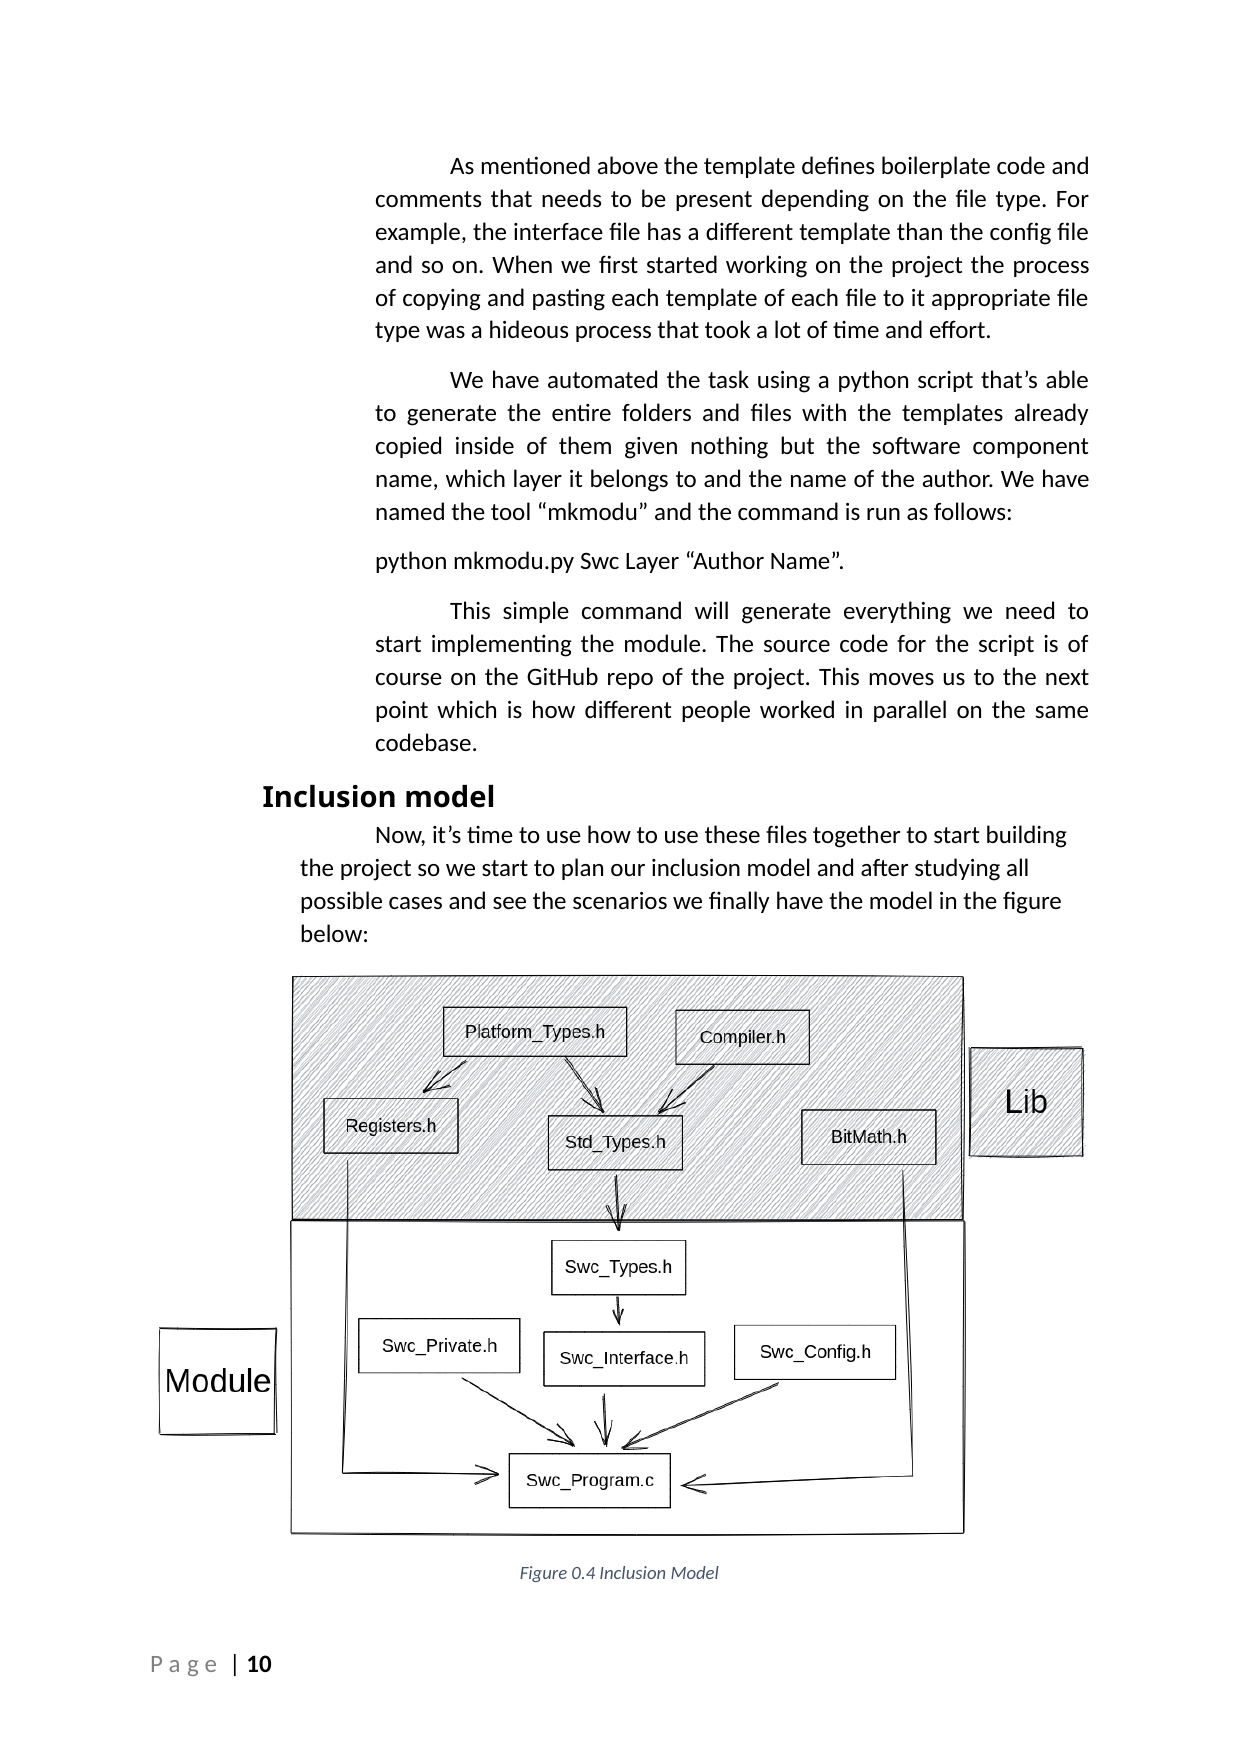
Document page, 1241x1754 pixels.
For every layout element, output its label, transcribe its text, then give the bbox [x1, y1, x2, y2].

text We have automated the task using a python script that’s able to generate the entire folders and files with the templates already copied inside of them given nothing but the software component name, which layer it belongs to and the name of the author. We have named the tool “mkmodu” and the command is run as follows: [375, 364, 1090, 526]
picture [150, 967, 1091, 1542]
subtitle Inclusion model [262, 776, 1090, 816]
text Now, it’s time to use how to use these files together to start building the project so we start to plan our inclusion model and after studying all possible cases and see the scenarios we finally have the model in the figure below: [300, 819, 1090, 948]
text As mentioned above the template defines boilerplate code and comments that needs to be present depending on the file type. For example, the interface file has a different template than the config file and so on. When we first started working on the project the process of copying and pasting each template of each file to it appropriate file type was a hideous process that took a lot of time and effort. [375, 150, 1090, 345]
text This simple command will generate everything we need to start implementing the module. The source code for the script is of course on the GitHub repo of the project. This moves us to the next point which is how different people worked in parallel on the same codebase. [375, 595, 1090, 757]
text python mkmodu.py Swc Layer “Author Name”. [300, 545, 1090, 576]
